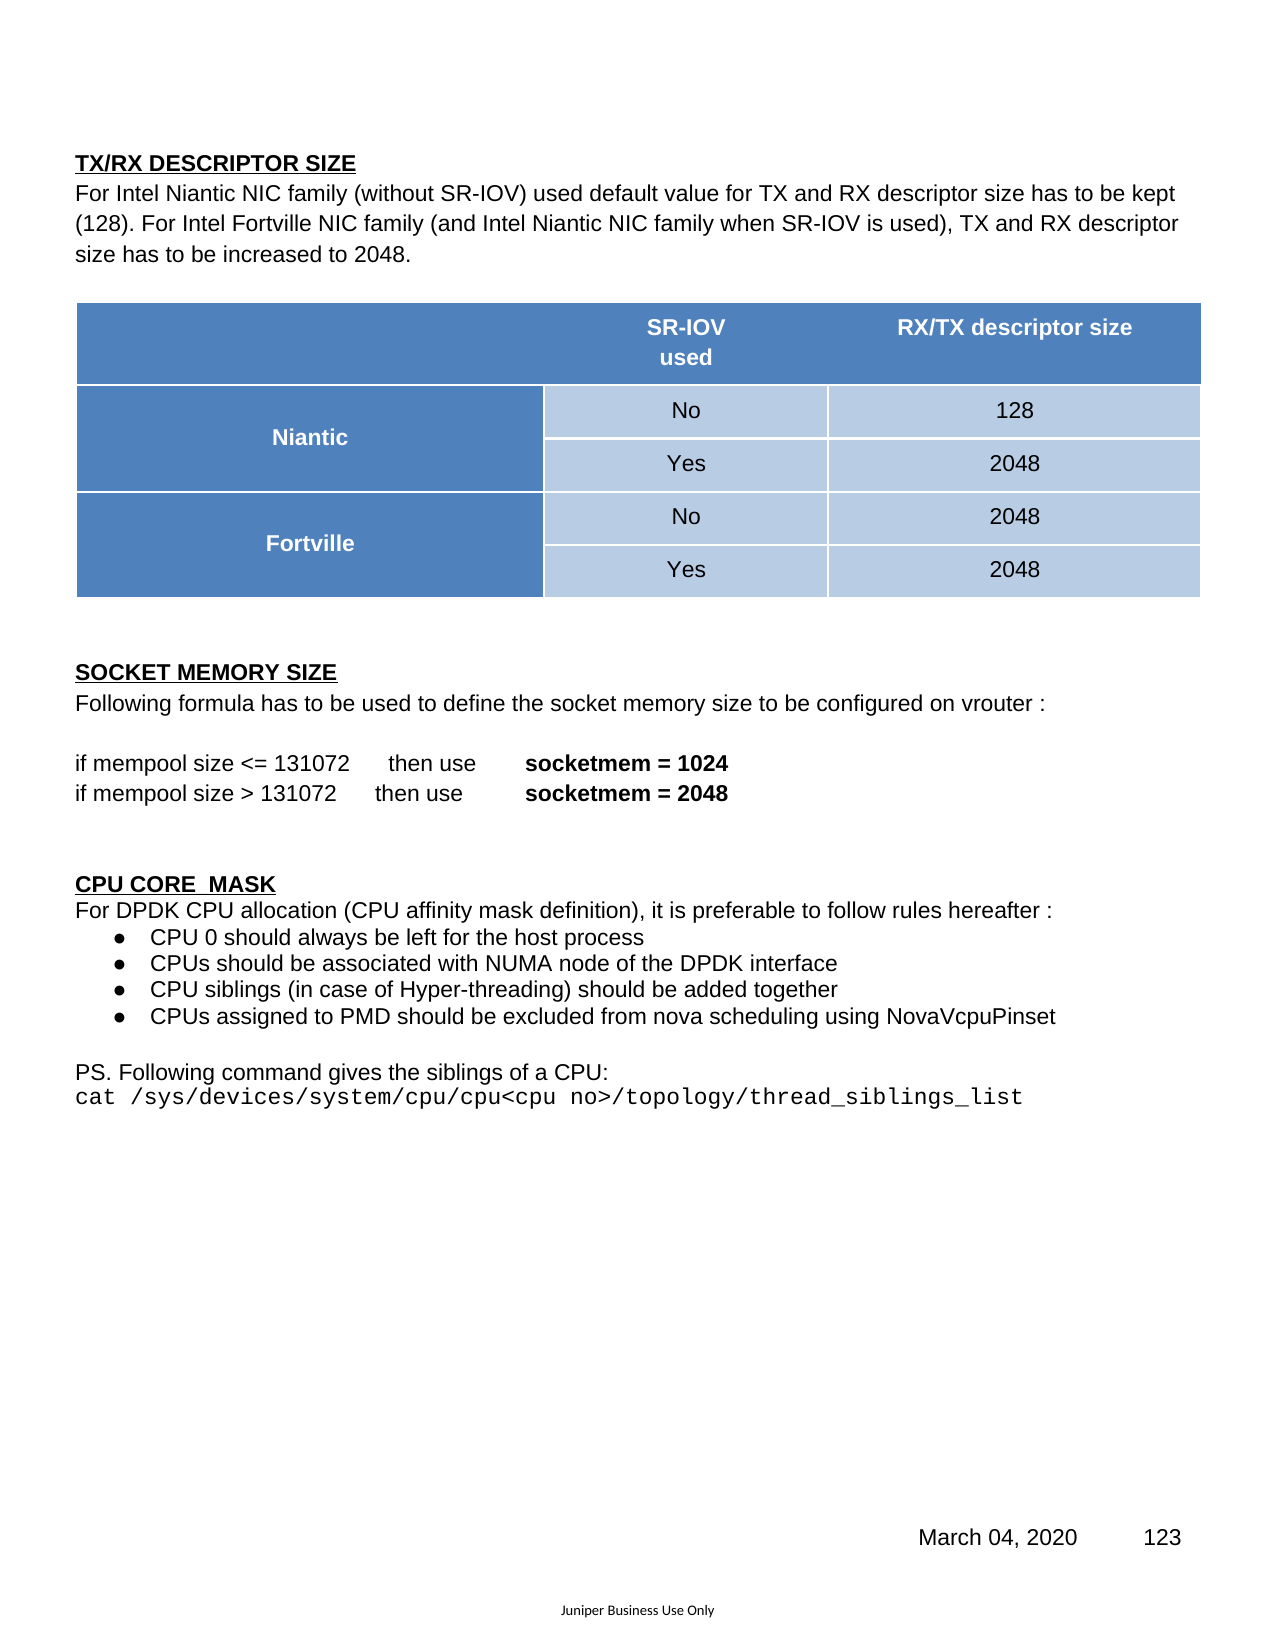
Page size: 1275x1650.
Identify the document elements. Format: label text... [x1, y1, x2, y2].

text cat /sys/devices/system/cpu/cpu<cpu no>/topology/thread_siblings_list [75, 1086, 1181, 1111]
list CPU siblings (in case of Hyper-threading) should be added together [112, 976, 1181, 1003]
text if mempool size > 131072 then use socketmem = 2048 [75, 780, 1181, 807]
table_header RX/TX descriptor size [828, 303, 1201, 384]
table_header [77, 303, 544, 384]
table_header SR-IOV used [544, 303, 828, 384]
table_cell 2048 [829, 546, 1200, 597]
text if mempool size <= 131072 then use socketmem = 1024 [75, 750, 1181, 776]
table_cell 2048 [829, 493, 1200, 544]
table_cell Yes [545, 440, 827, 491]
table_cell No [545, 386, 827, 437]
table_cell Niantic [77, 386, 543, 491]
table_cell 2048 [829, 440, 1200, 491]
list CPUs assigned to PMD should be excluded from nova scheduling using NovaVcpuPinset [112, 1003, 1181, 1029]
list CPU 0 should always be left for the host process [112, 923, 1181, 950]
table_cell No [545, 493, 827, 544]
text For DPDK CPU allocation (CPU affinity mask definition), it is preferable to follow rules hereafter : [75, 897, 1181, 923]
text TX/RX DESCRIPTOR SIZE [75, 150, 1181, 176]
table_cell Fortville [77, 493, 543, 597]
table_cell 128 [829, 386, 1200, 437]
text For Intel Niantic NIC family (without SR-IOV) used default value for TX and RX descriptor size has to be kept (128). For Intel Fortville NIC family (and Intel Niantic NIC family when SR-IOV is used), TX and RX descriptor size has to be increased to 2048. [75, 180, 1181, 267]
table_cell Yes [545, 546, 827, 597]
text PS. Following command gives the siblings of a CPU: [75, 1059, 1181, 1086]
text SOCKET MEMORY SIZE [75, 659, 1181, 686]
text Following formula has to be used to define the socket memory size to be configured on vrouter : [75, 689, 1181, 716]
list CPUs should be associated with NUMA node of the DPDK interface [112, 950, 1181, 976]
text CPU CORE_MASK [75, 871, 1181, 897]
